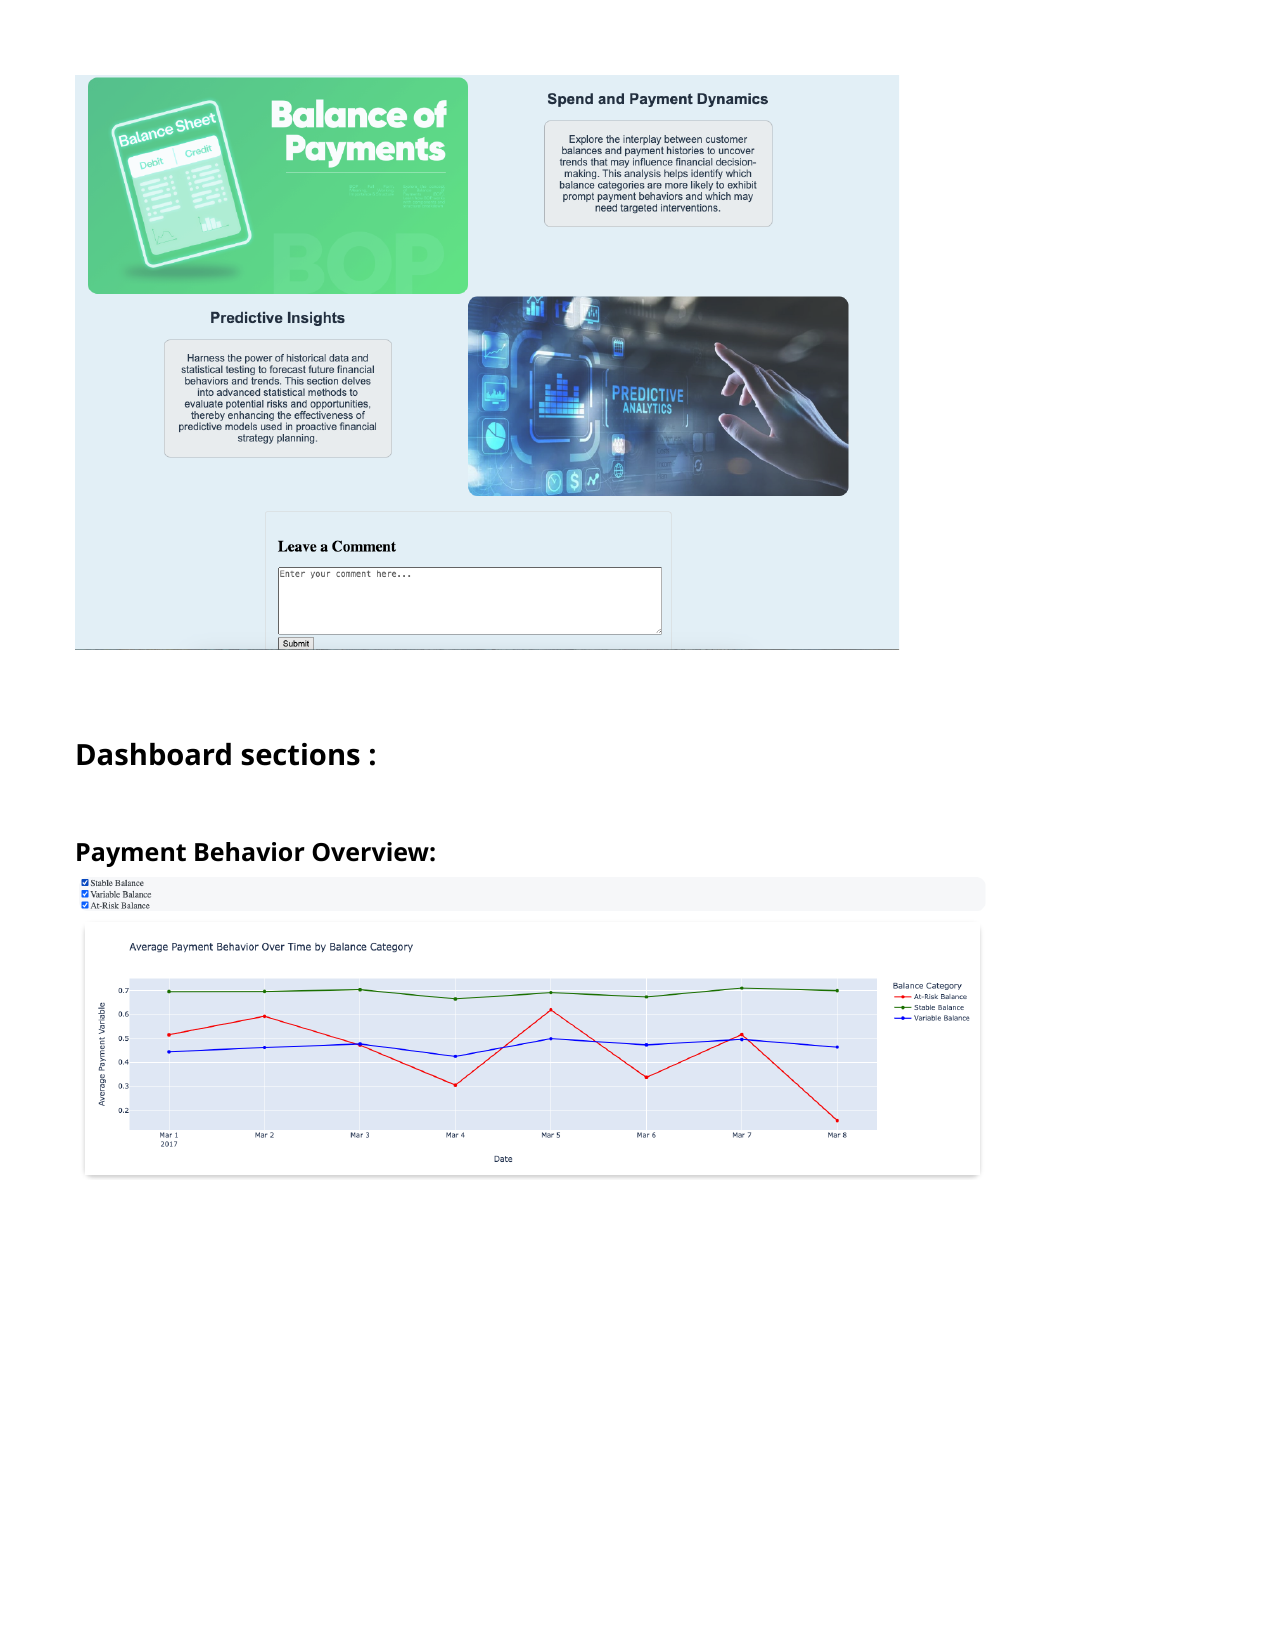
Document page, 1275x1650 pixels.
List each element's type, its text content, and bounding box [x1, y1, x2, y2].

picture [75, 873, 989, 1180]
text Dashboard sections : [75, 734, 1200, 813]
picture [75, 75, 900, 650]
